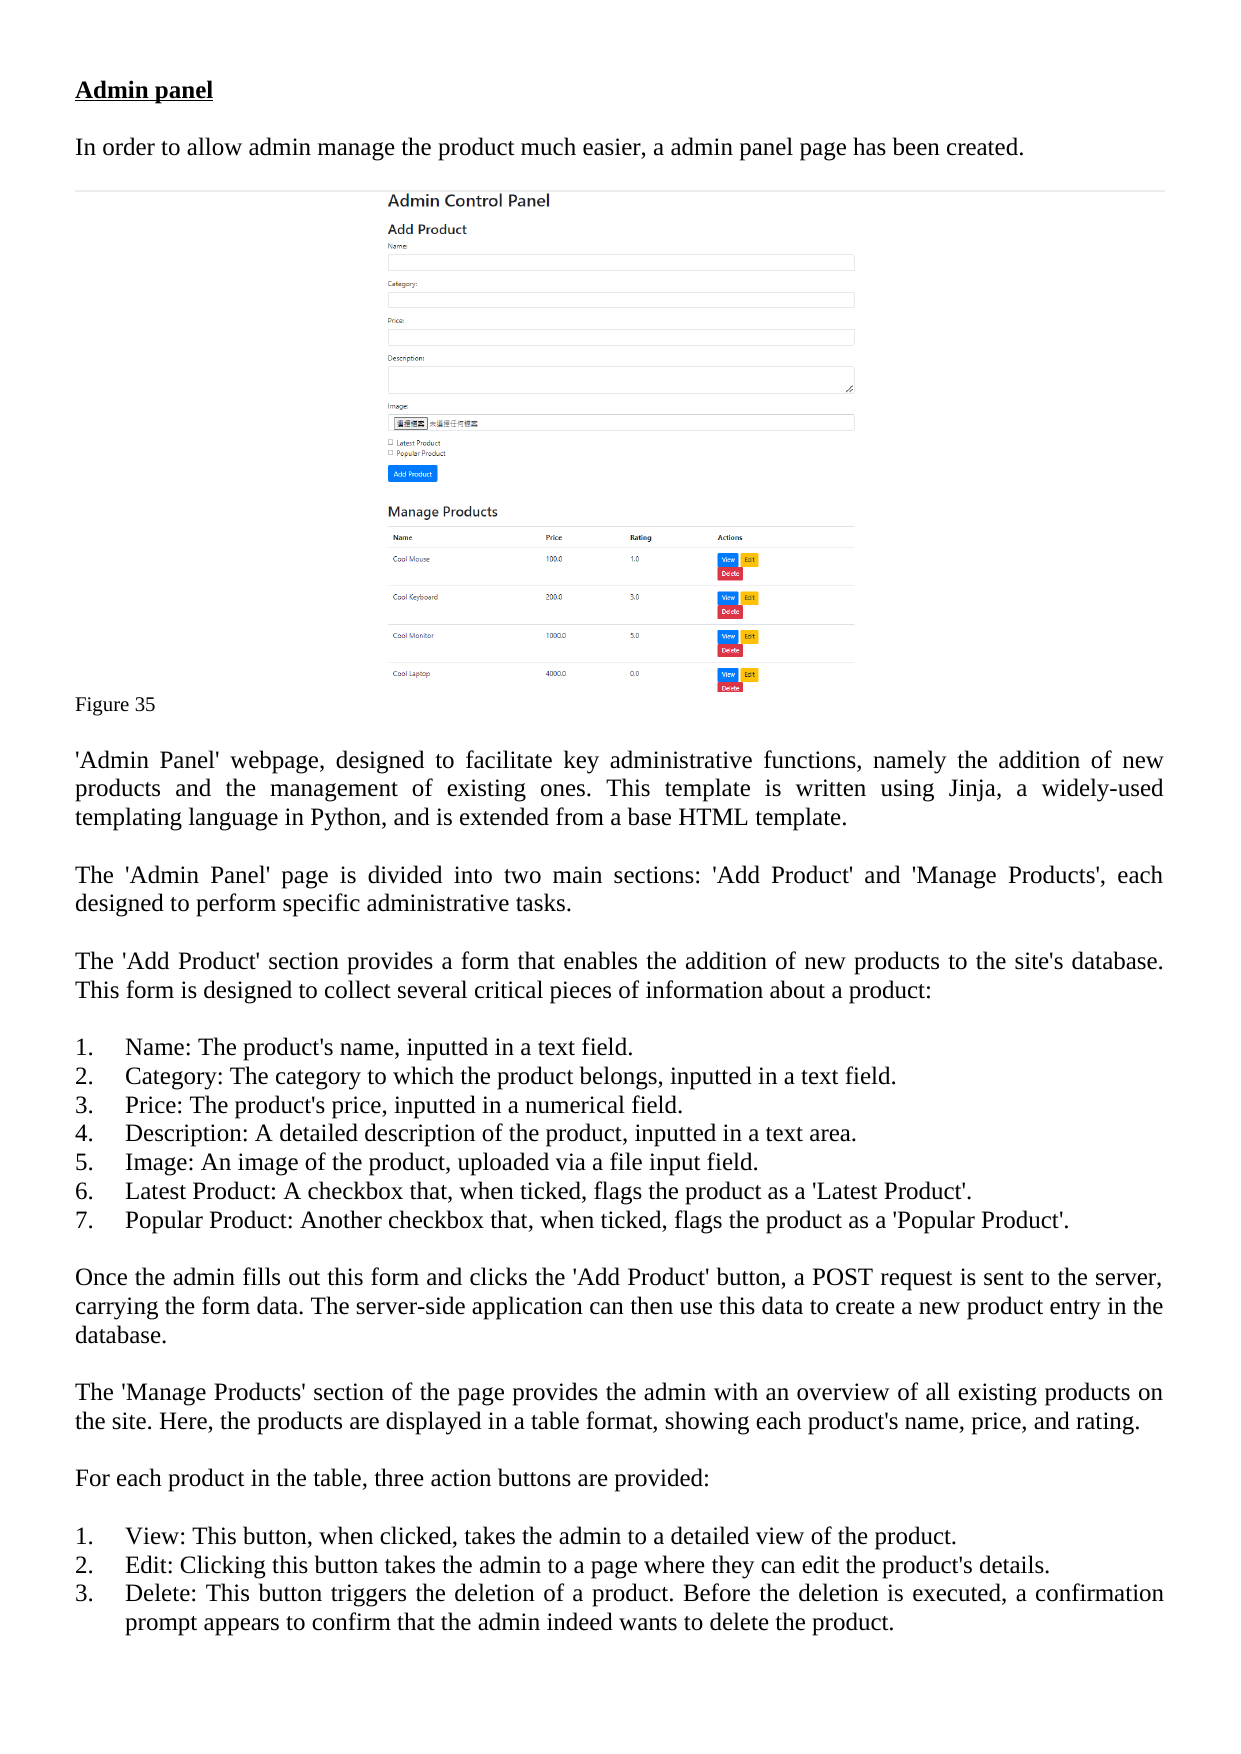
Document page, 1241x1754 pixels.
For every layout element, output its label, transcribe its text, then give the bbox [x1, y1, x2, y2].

text The 'Admin Panel' page is divided into two main sections: 'Add Product' and 'Manage Products', each designed to perform specific administrative tasks. [75, 860, 1165, 917]
text Figure 35 [75, 692, 1165, 716]
text Admin panel [75, 75, 1165, 104]
text For each product in the table, three action buttons are provided: [75, 1463, 1165, 1492]
list Image: An image of the product, uploaded via a file input field. [75, 1147, 1165, 1176]
list Name: The product's name, inputted in a text field. [75, 1032, 1165, 1061]
text Once the admin fills out this form and clicks the 'Add Product' button, a POST request is sent to the server, carrying the form data. The server-side application can then use this data to create a new product entry in the database. [75, 1262, 1165, 1348]
text The 'Manage Products' section of the page provides the admin with an overview of all existing products on the site. Here, the products are displayed in a table format, showing each product's name, price, and rating. [75, 1377, 1165, 1435]
list Delete: This button triggers the deletion of a product. Before the deletion is executed, a confirmation prompt appears to confirm that the admin indeed wants to delete the product. [75, 1578, 1165, 1636]
list Price: The product's price, inputted in a numerical field. [75, 1090, 1165, 1118]
text In order to allow admin manage the product much easier, a admin panel page has been created. [75, 132, 1165, 161]
text The 'Add Product' section provides a form that enables the addition of new products to the site's database. This form is designed to collect several critical pieces of information about a product: [75, 946, 1165, 1003]
list Popular Product: Another checkbox that, when ticked, flags the product as a 'Popular Product'. [75, 1205, 1165, 1233]
list Category: The category to which the product belongs, inputted in a text field. [75, 1061, 1165, 1090]
list Description: A detailed description of the product, inputted in a text area. [75, 1118, 1165, 1147]
list Latest Product: A checkbox that, when ticked, flags the product as a 'Latest Product'. [75, 1176, 1165, 1205]
list View: This button, when clicked, takes the admin to a detailed view of the product. [75, 1521, 1165, 1550]
list Edit: Clicking this button takes the admin to a page where they can edit the product's details. [75, 1550, 1165, 1578]
text 'Admin Panel' webpage, designed to facilitate key administrative functions, namely the addition of new products and the management of existing ones. This template is written using Jinja, a widely-used templating language in Python, and is extended from a base HTML template. [75, 745, 1165, 831]
picture [75, 190, 1166, 692]
